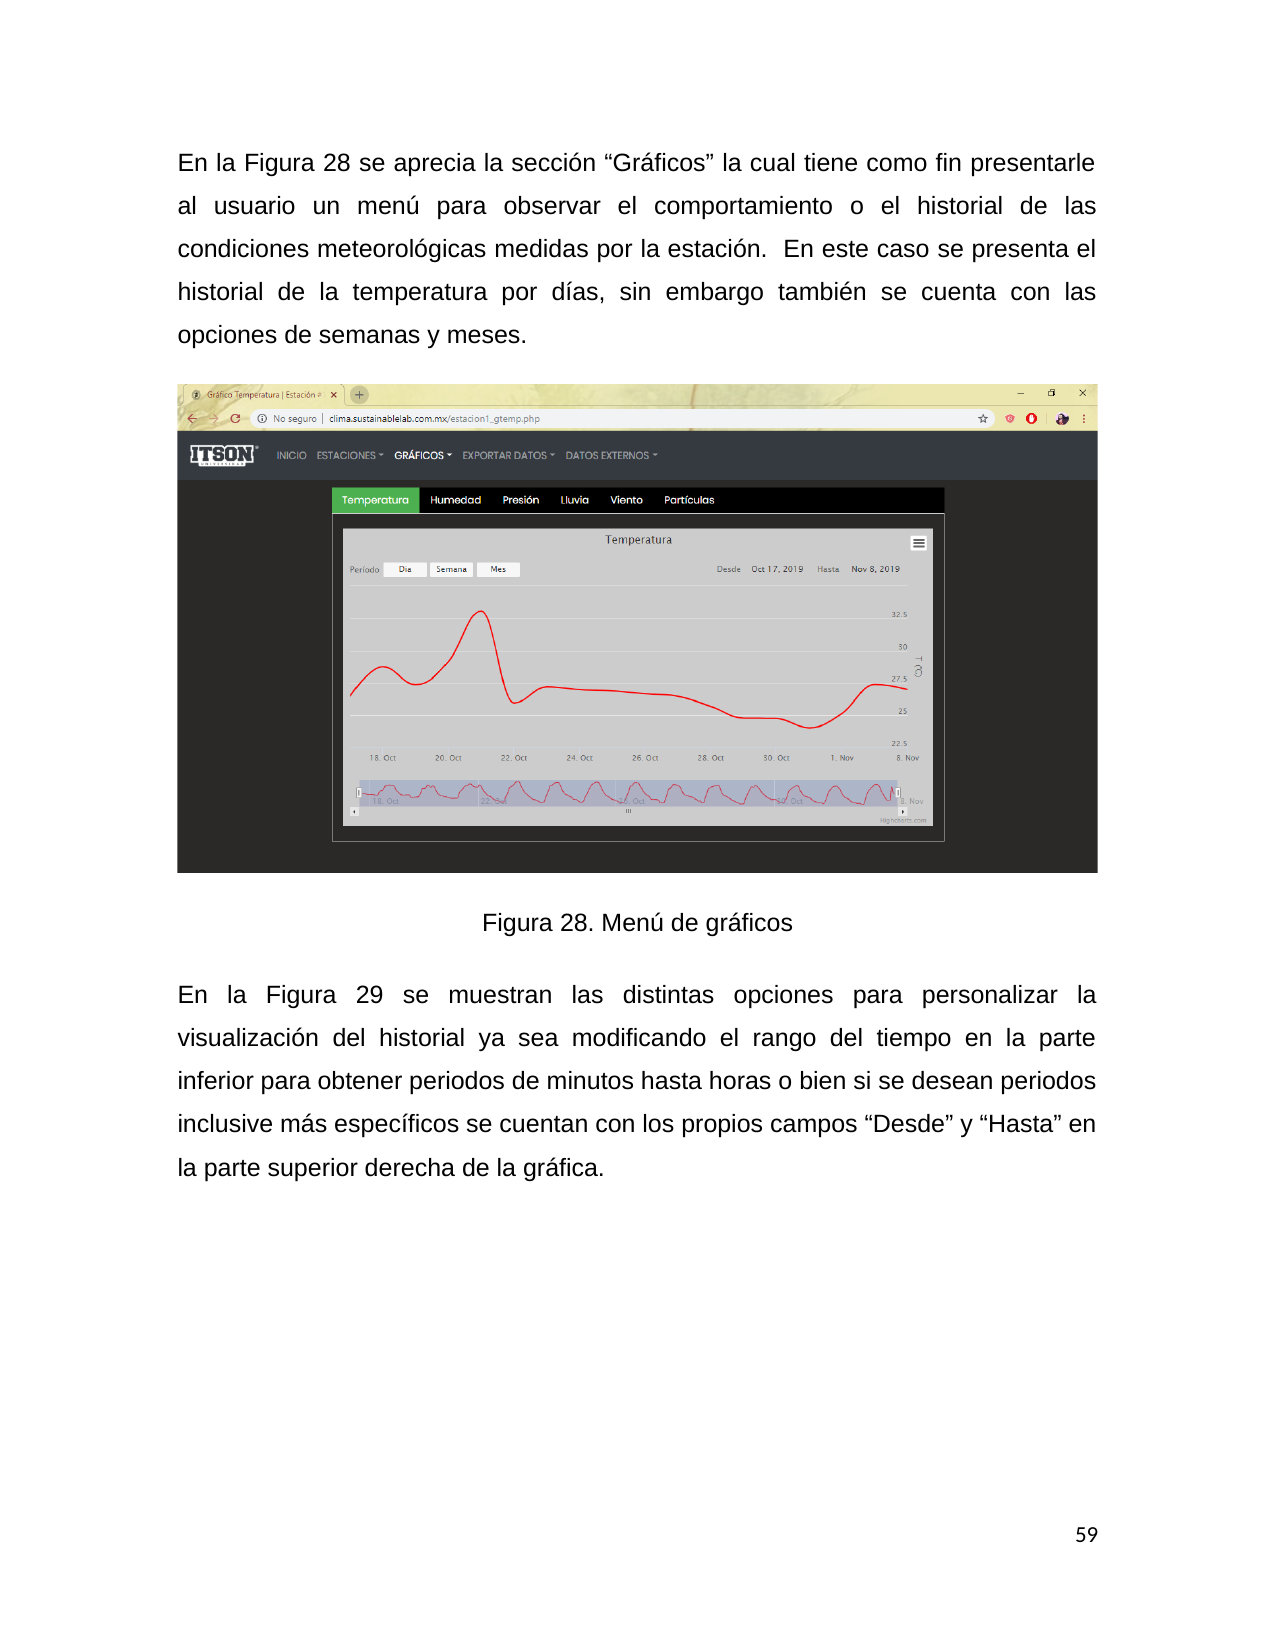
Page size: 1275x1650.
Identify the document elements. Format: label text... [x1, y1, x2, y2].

text Figura 28. Menú de gráficos [177, 907, 1098, 959]
text En la Figura 29 se muestran las distintas opciones para personalizar la visualización del historial ya sea modificando el rango del tiempo en la parte inferior para obtener periodos de minutos hasta horas o bien si se desean periodos inclusive más específicos se cuentan con los propios campos “Desde” y “Hasta” en la parte superior derecha de la gráfica. [177, 980, 1098, 1181]
text En la Figura 28 se aprecia la sección “Gráficos” la cual tiene como fin presentarle al usuario un menú para observar el comportamiento o el historial de las condiciones meteorológicas medidas por la estación. En este caso se presenta el historial de la temperatura por días, sin embargo también se cuenta con las opciones de semanas y meses. [177, 148, 1098, 349]
picture [177, 384, 1098, 873]
